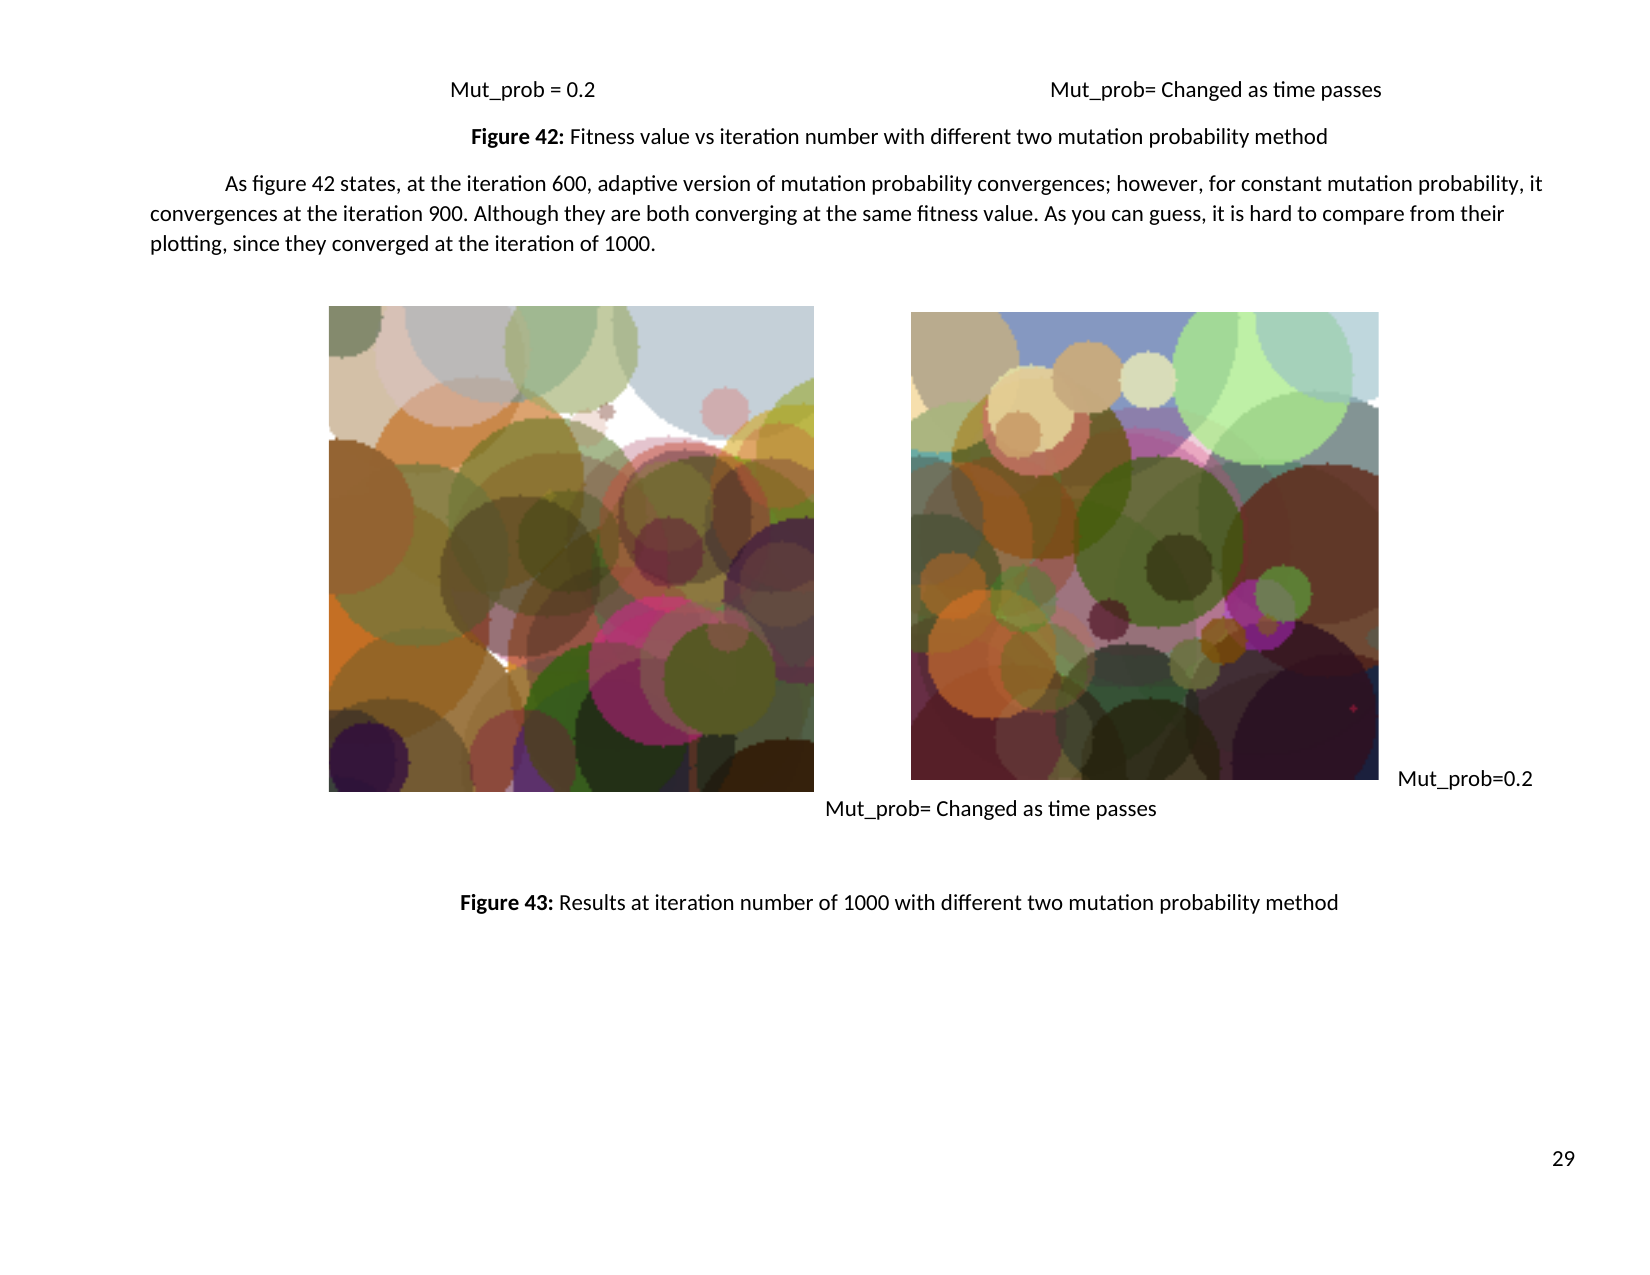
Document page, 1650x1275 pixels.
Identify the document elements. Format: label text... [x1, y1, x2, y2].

text Figure 43: Results at iteration number of 1000 with different two mutation probability method [150, 888, 1575, 916]
text Figure 42: Fitness value vs iteration number with different two mutation probability method [150, 122, 1575, 150]
picture [328, 306, 814, 792]
picture [911, 312, 1379, 780]
text Mut_prob=0.2 Mut_prob= Changed as time passes [375, 764, 1575, 822]
text As figure 42 states, at the iteration 600, adaptive version of mutation probability convergences; however, for constant mutation probability, it convergences at the iteration 900. Although they are both converging at the same fitness value. As you can guess, it is hard to compare from their plotting, since they converged at the iteration of 1000. [150, 169, 1575, 257]
text Mut_prob = 0.2 Mut_prob= Changed as time passes [150, 75, 1575, 103]
